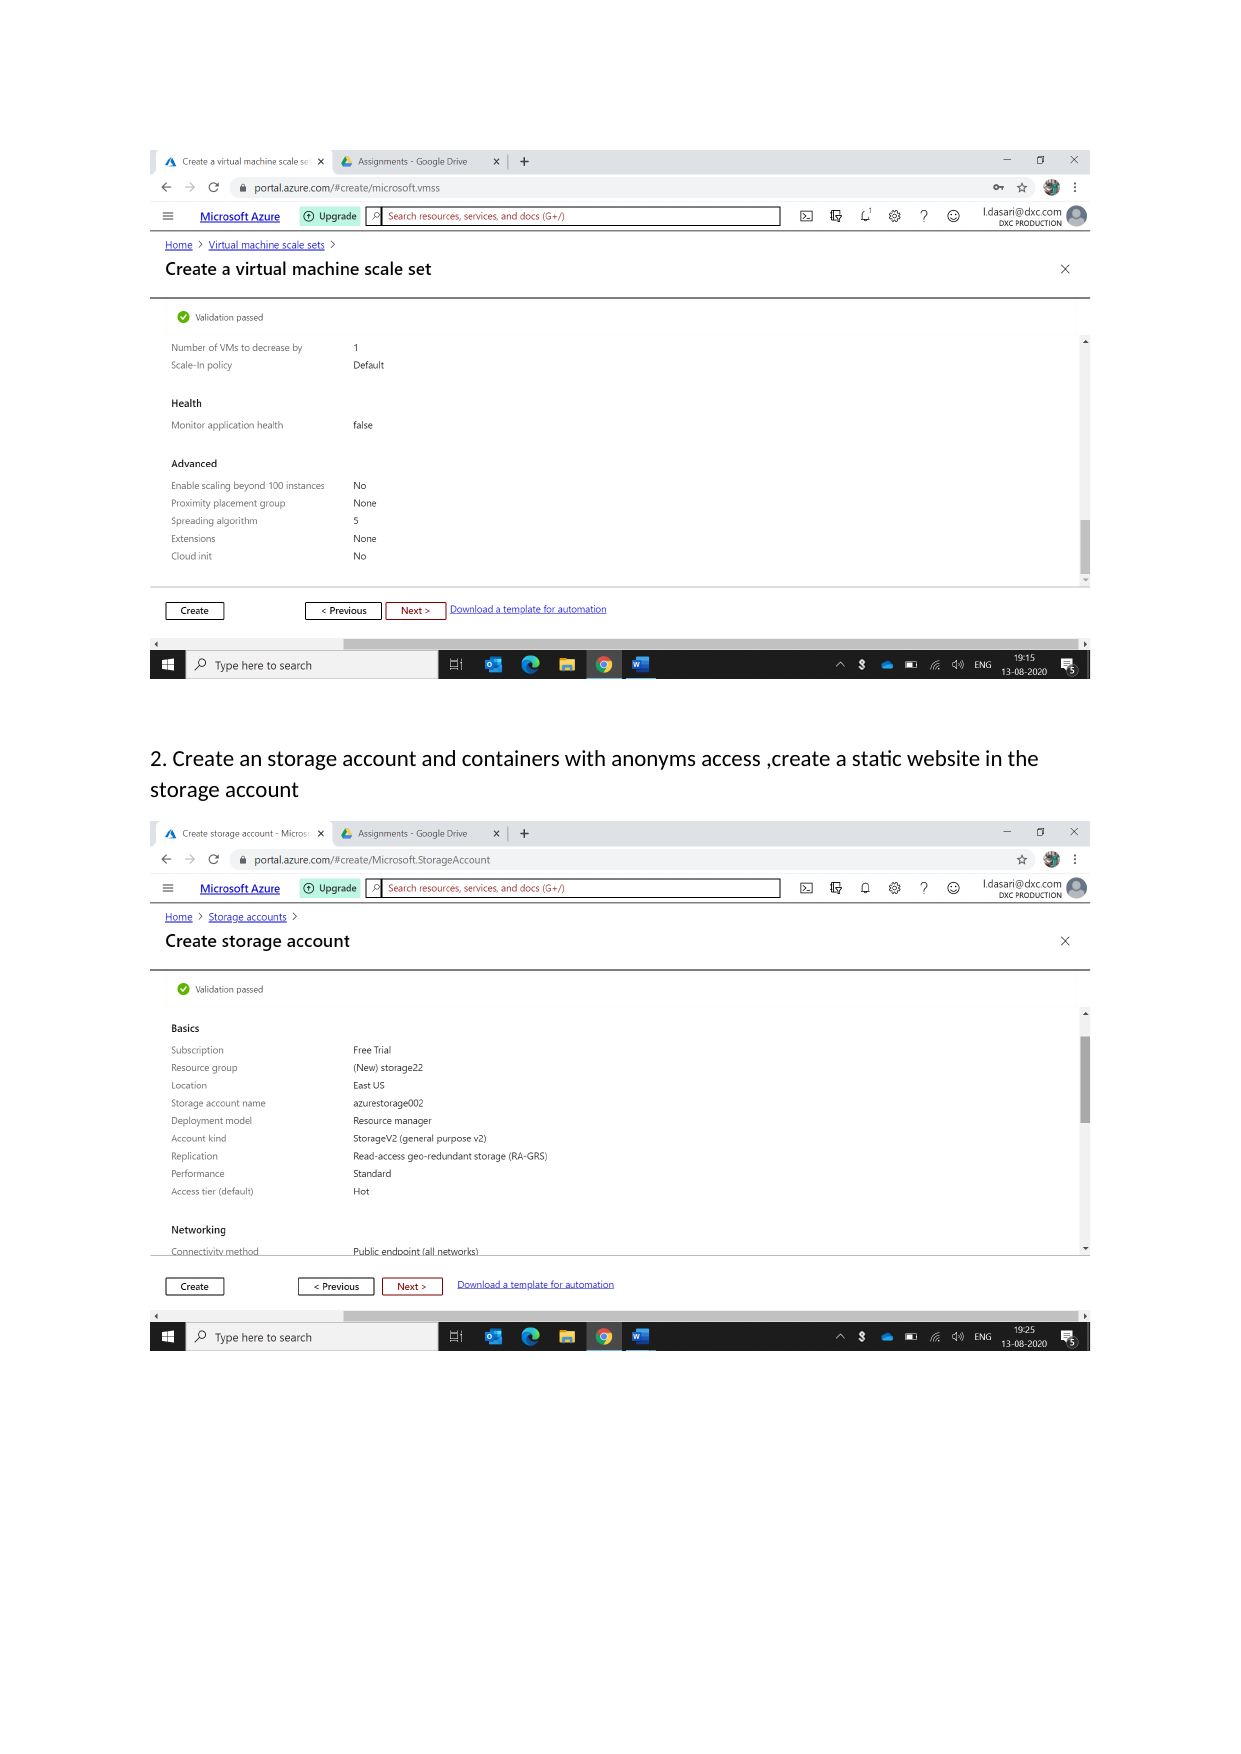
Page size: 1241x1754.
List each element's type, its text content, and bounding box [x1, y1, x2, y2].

text 2. Create an storage account and containers with anonyms access ,create a static website in the storage account [150, 744, 1090, 803]
picture [150, 150, 1091, 679]
picture [150, 821, 1091, 1351]
